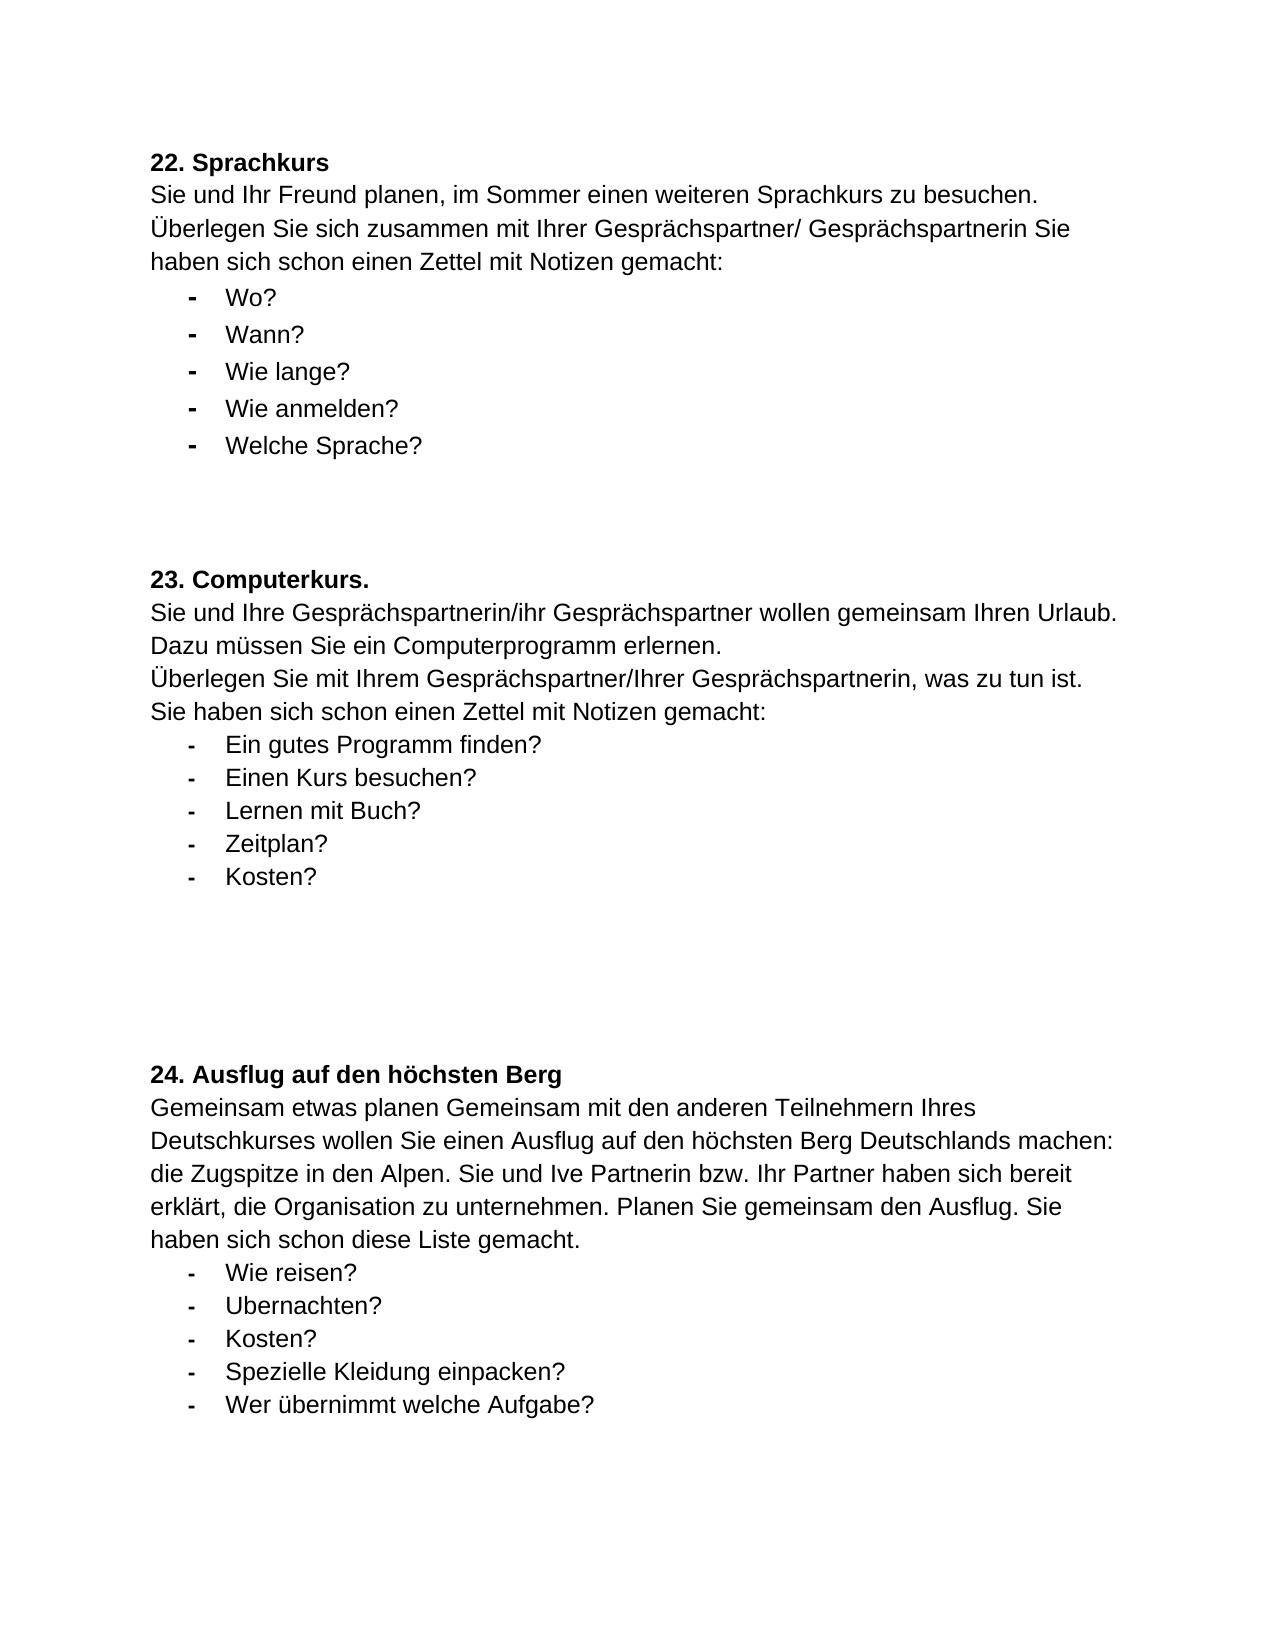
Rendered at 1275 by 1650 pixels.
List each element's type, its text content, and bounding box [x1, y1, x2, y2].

text Überlegen Sie mit Ihrem Gesprächspartner/Ihrer Gesprächspartnerin, was zu tun ist. [150, 664, 1128, 692]
list Ein gutes Programm finden? [188, 730, 1128, 758]
list Wo? [188, 279, 1128, 312]
list Lernen mit Buch? [188, 796, 1128, 824]
list Wie lange? [225, 354, 1128, 386]
list Wann? [225, 317, 1128, 349]
list Wie reisen? [188, 1258, 1128, 1287]
text Gemeinsam etwas planen Gemeinsam mit den anderen Teilnehmern Ihres Deutschkurses wollen Sie einen Ausflug auf den höchsten Berg Deutschlands machen: die Zugspitze in den Alpen. Sie und Ive Partnerin bzw. Ihr Partner haben sich bereit erklärt, die Organisation zu unternehmen. Planen Sie gemeinsam den Ausflug. Sie haben sich schon diese Liste gemacht. [150, 1093, 1128, 1254]
list Spezielle Kleidung einpacken? [188, 1357, 1128, 1386]
text Überlegen Sie sich zusammen mit Ihrer Gesprächspartner/ Gesprächspartnerin Sie haben sich schon einen Zettel mit Notizen gemacht: [150, 213, 1128, 275]
text Sie haben sich schon einen Zettel mit Notizen gemacht: [150, 697, 1128, 725]
list Kosten? [188, 862, 1128, 891]
list Wie anmelden? [225, 391, 1128, 423]
list Wer übernimmt welche Aufgabe? [188, 1390, 1128, 1419]
list Kosten? [188, 1324, 1128, 1353]
list Ubernachten? [188, 1291, 1128, 1320]
text 22. Sprachkurs Sie und Ihr Freund planen, im Sommer einen weiteren Sprachkurs zu besuchen. [150, 147, 1128, 209]
list Zeitplan? [188, 829, 1128, 857]
text 23. Computerkurs. Sie und Ihre Gesprächspartnerin/ihr Gesprächspartner wollen gemeinsam Ihren Urlaub. Dazu müssen Sie ein Computerprogramm erlernen. [150, 564, 1128, 659]
text 24. Ausflug auf den höchsten Berg [150, 1060, 1128, 1089]
list Einen Kurs besuchen? [188, 763, 1128, 791]
list Welche Sprache? [225, 428, 1128, 461]
